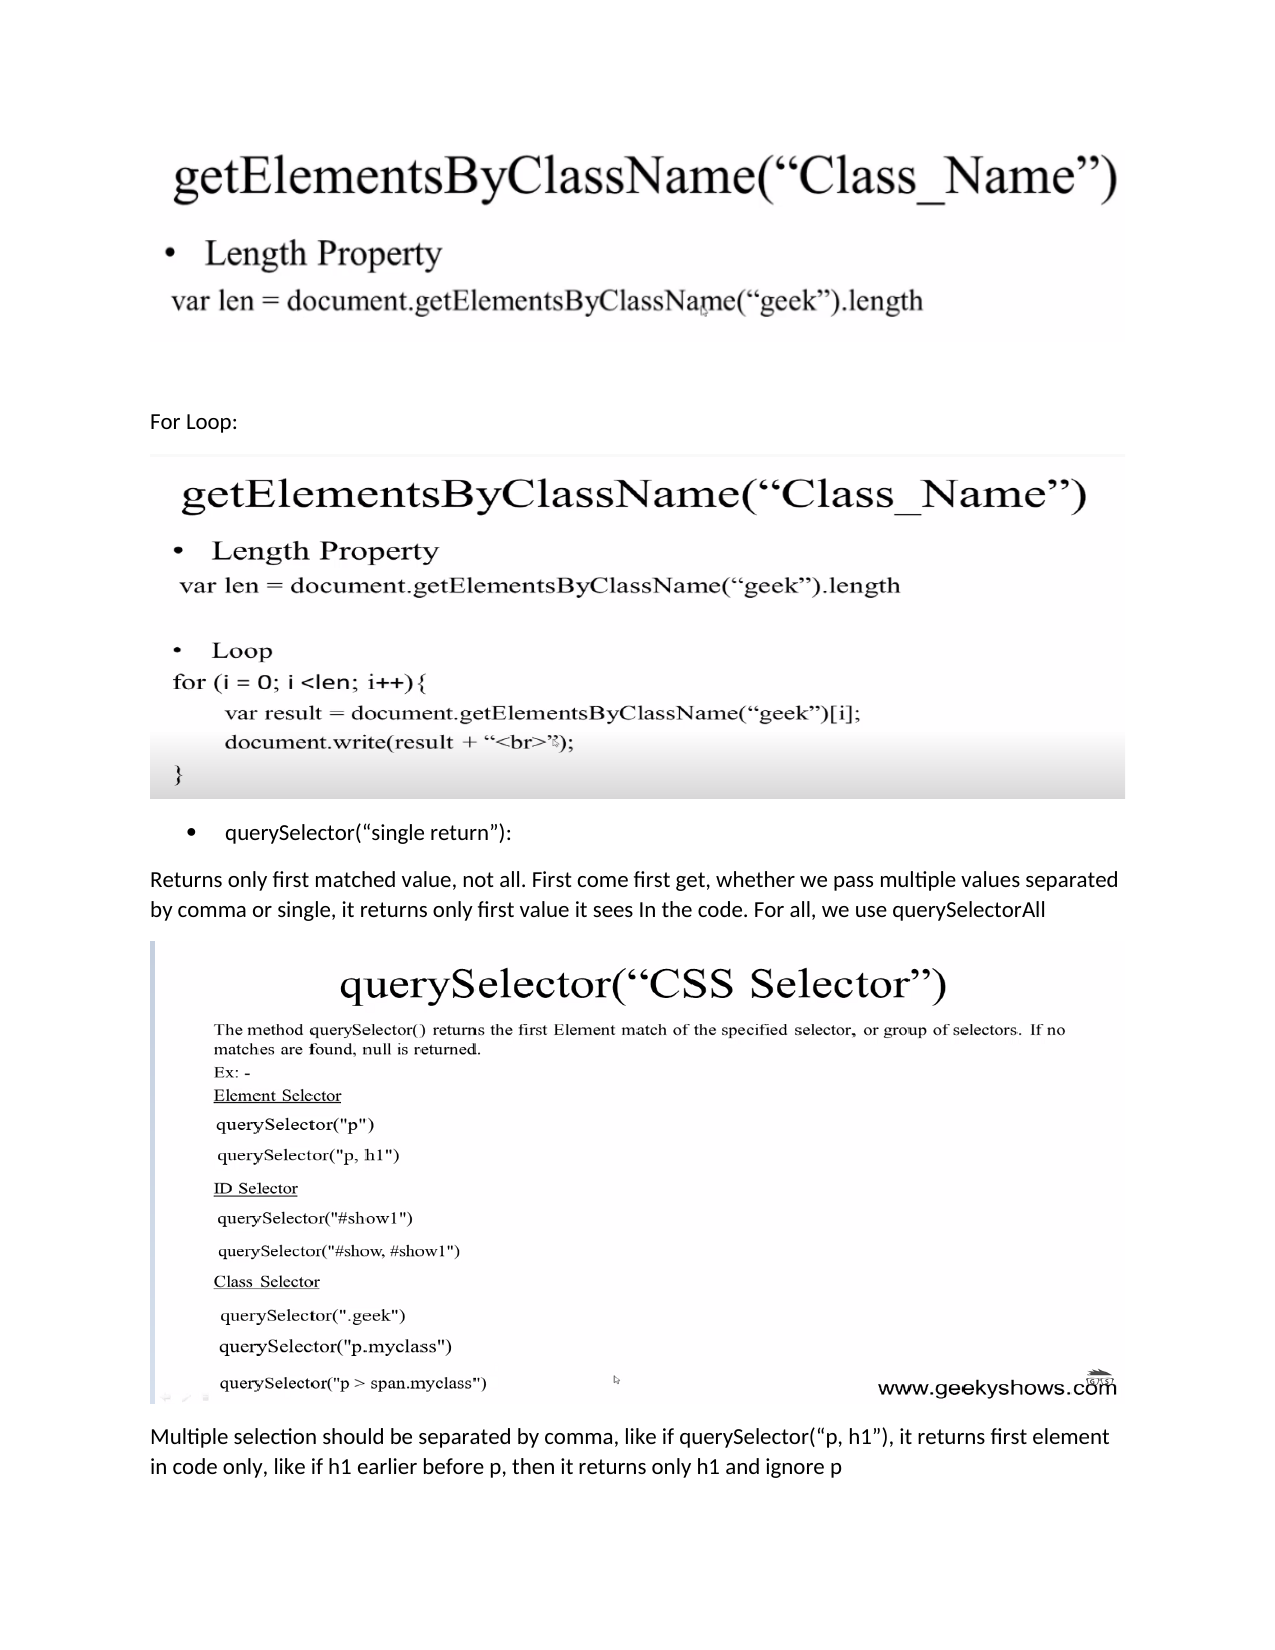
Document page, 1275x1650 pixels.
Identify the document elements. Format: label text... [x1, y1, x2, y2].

text Multiple selection should be separated by comma, like if querySelector(“p, h1”), it returns first element in code only, like if h1 earlier before p, then it returns only h1 and ignore p [150, 1422, 1125, 1480]
picture [150, 941, 1125, 1404]
picture [150, 150, 1125, 342]
text Returns only first matched value, not all. First come first get, whether we pass multiple values separated by comma or single, it returns only first value it sees In the code. For all, we use querySelectorAll [150, 865, 1125, 923]
list querySelector(“single return”): [187, 818, 1125, 846]
text For Loop: [150, 407, 1125, 435]
picture [150, 454, 1125, 799]
